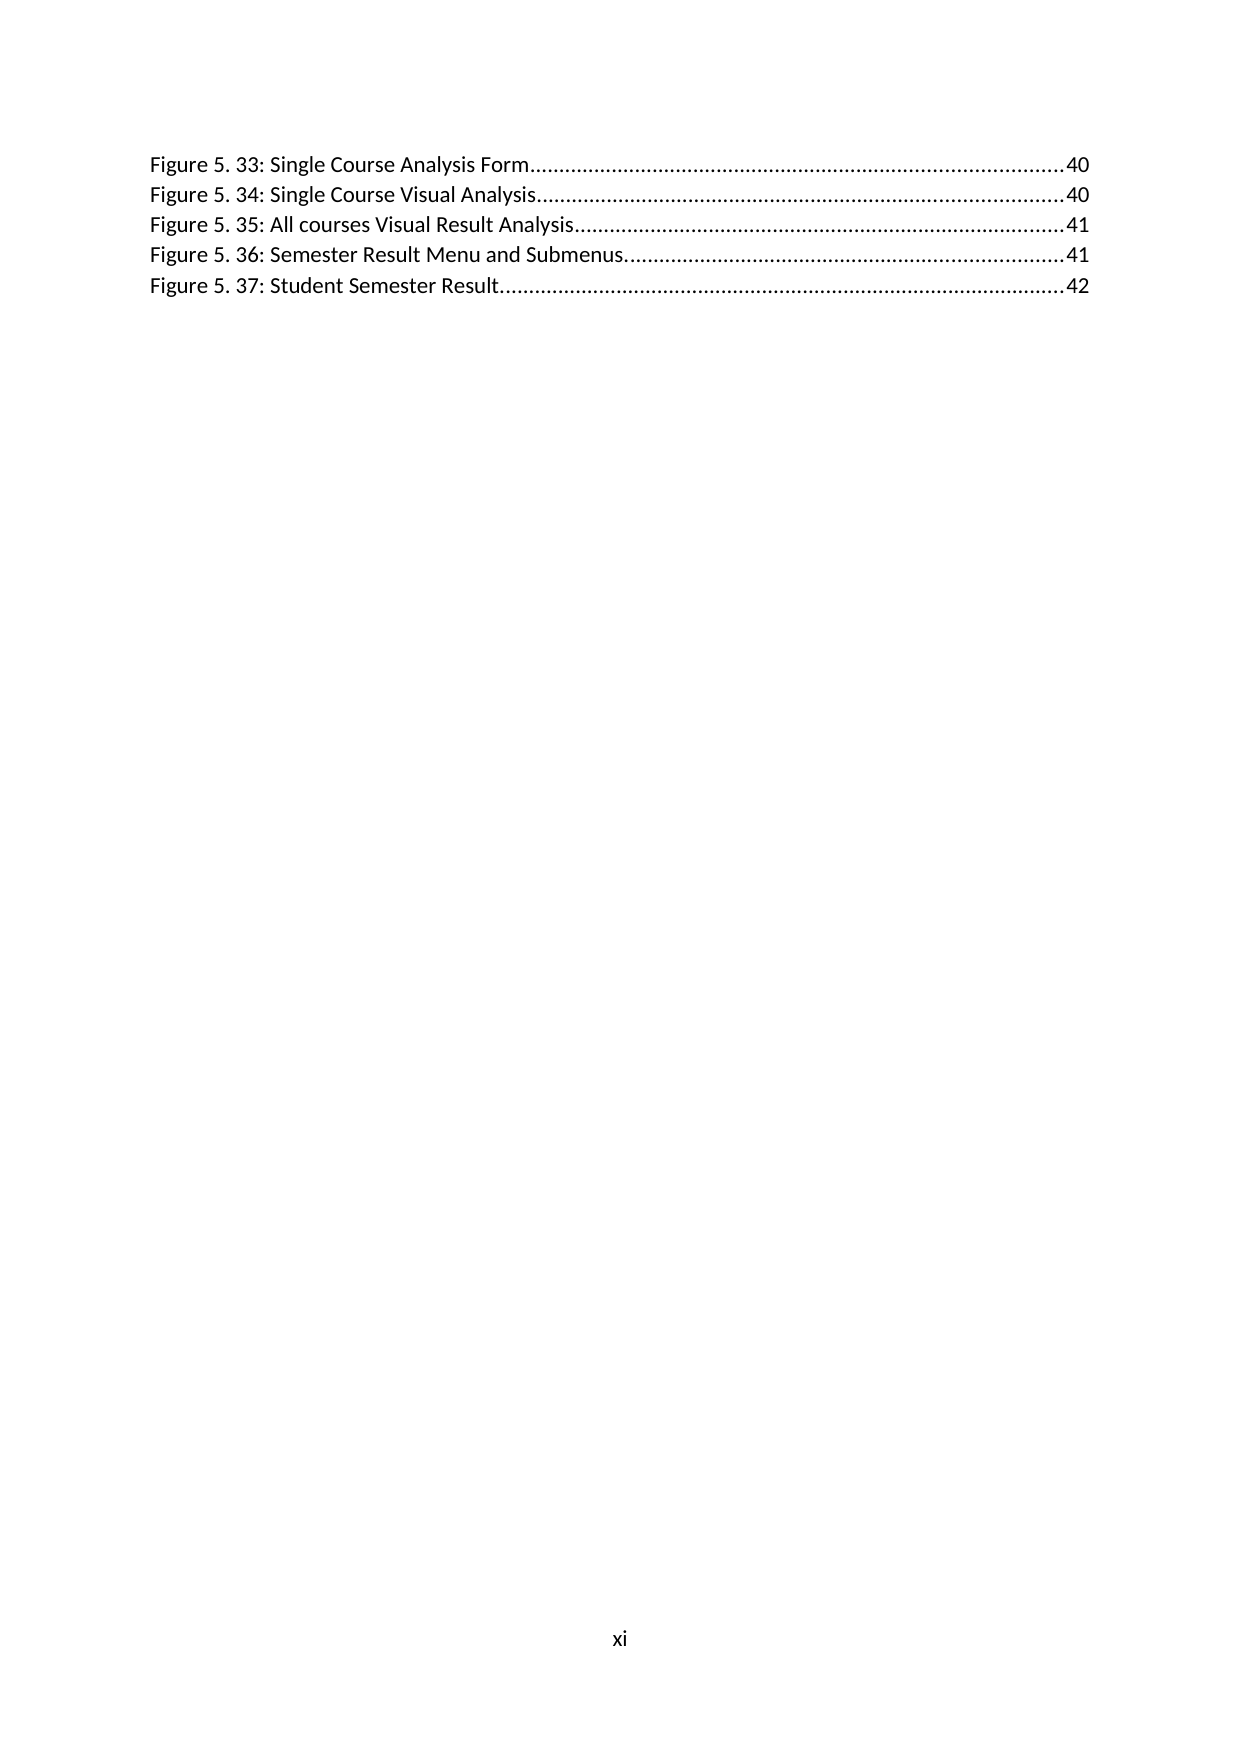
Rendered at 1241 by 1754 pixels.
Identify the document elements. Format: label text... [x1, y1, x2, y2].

text Figure 5. 35: All courses Visual Result Analysis 41 [150, 210, 1090, 238]
text Figure 5. 33: Single Course Analysis Form 40 [150, 150, 1090, 178]
text Figure 5. 37: Student Semester Result. 42 [150, 271, 1090, 299]
text Figure 5. 36: Semester Result Menu and Submenus. 41 [150, 241, 1090, 269]
text Figure 5. 34: Single Course Visual Analysis 40 [150, 180, 1090, 208]
